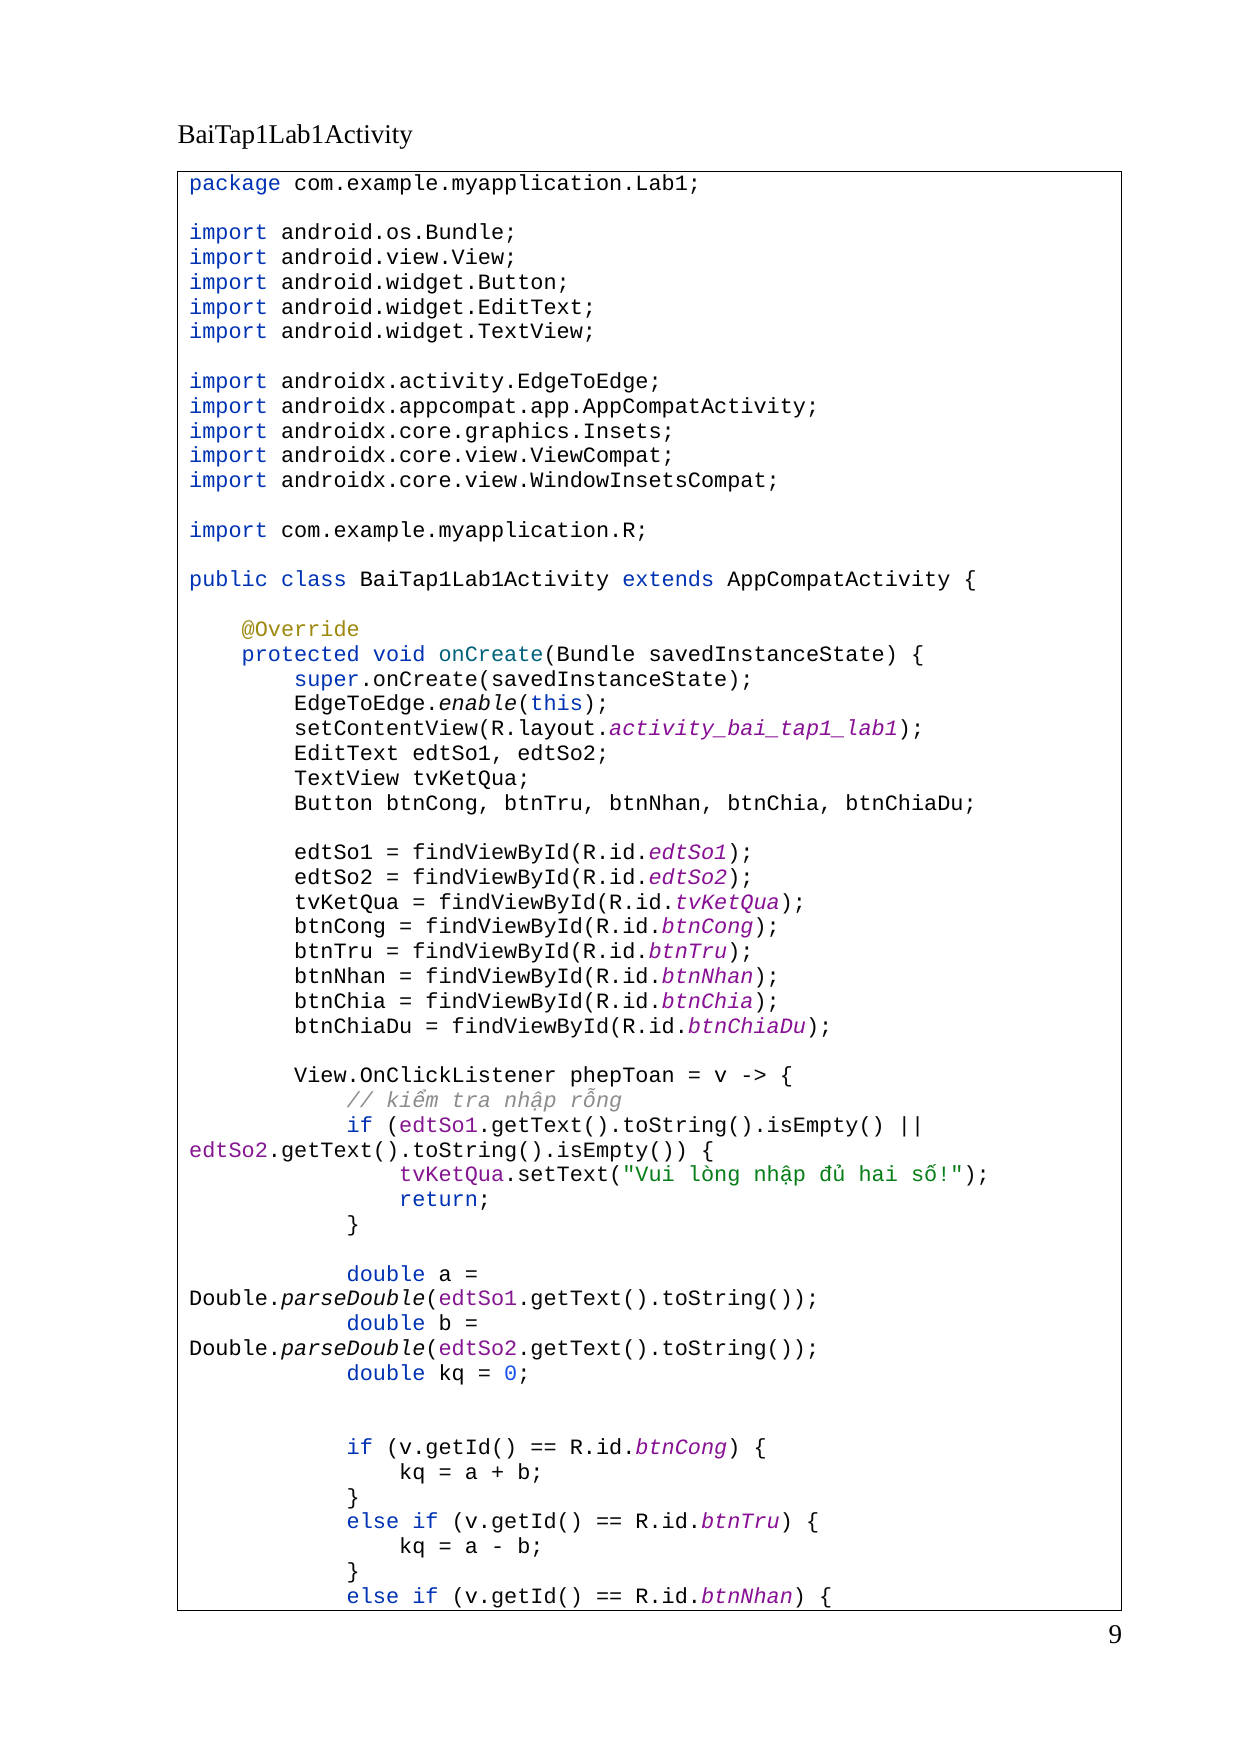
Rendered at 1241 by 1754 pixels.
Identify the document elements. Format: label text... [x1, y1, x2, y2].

text BaiTap1Lab1Activity [177, 118, 1122, 150]
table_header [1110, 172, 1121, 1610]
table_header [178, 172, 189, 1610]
